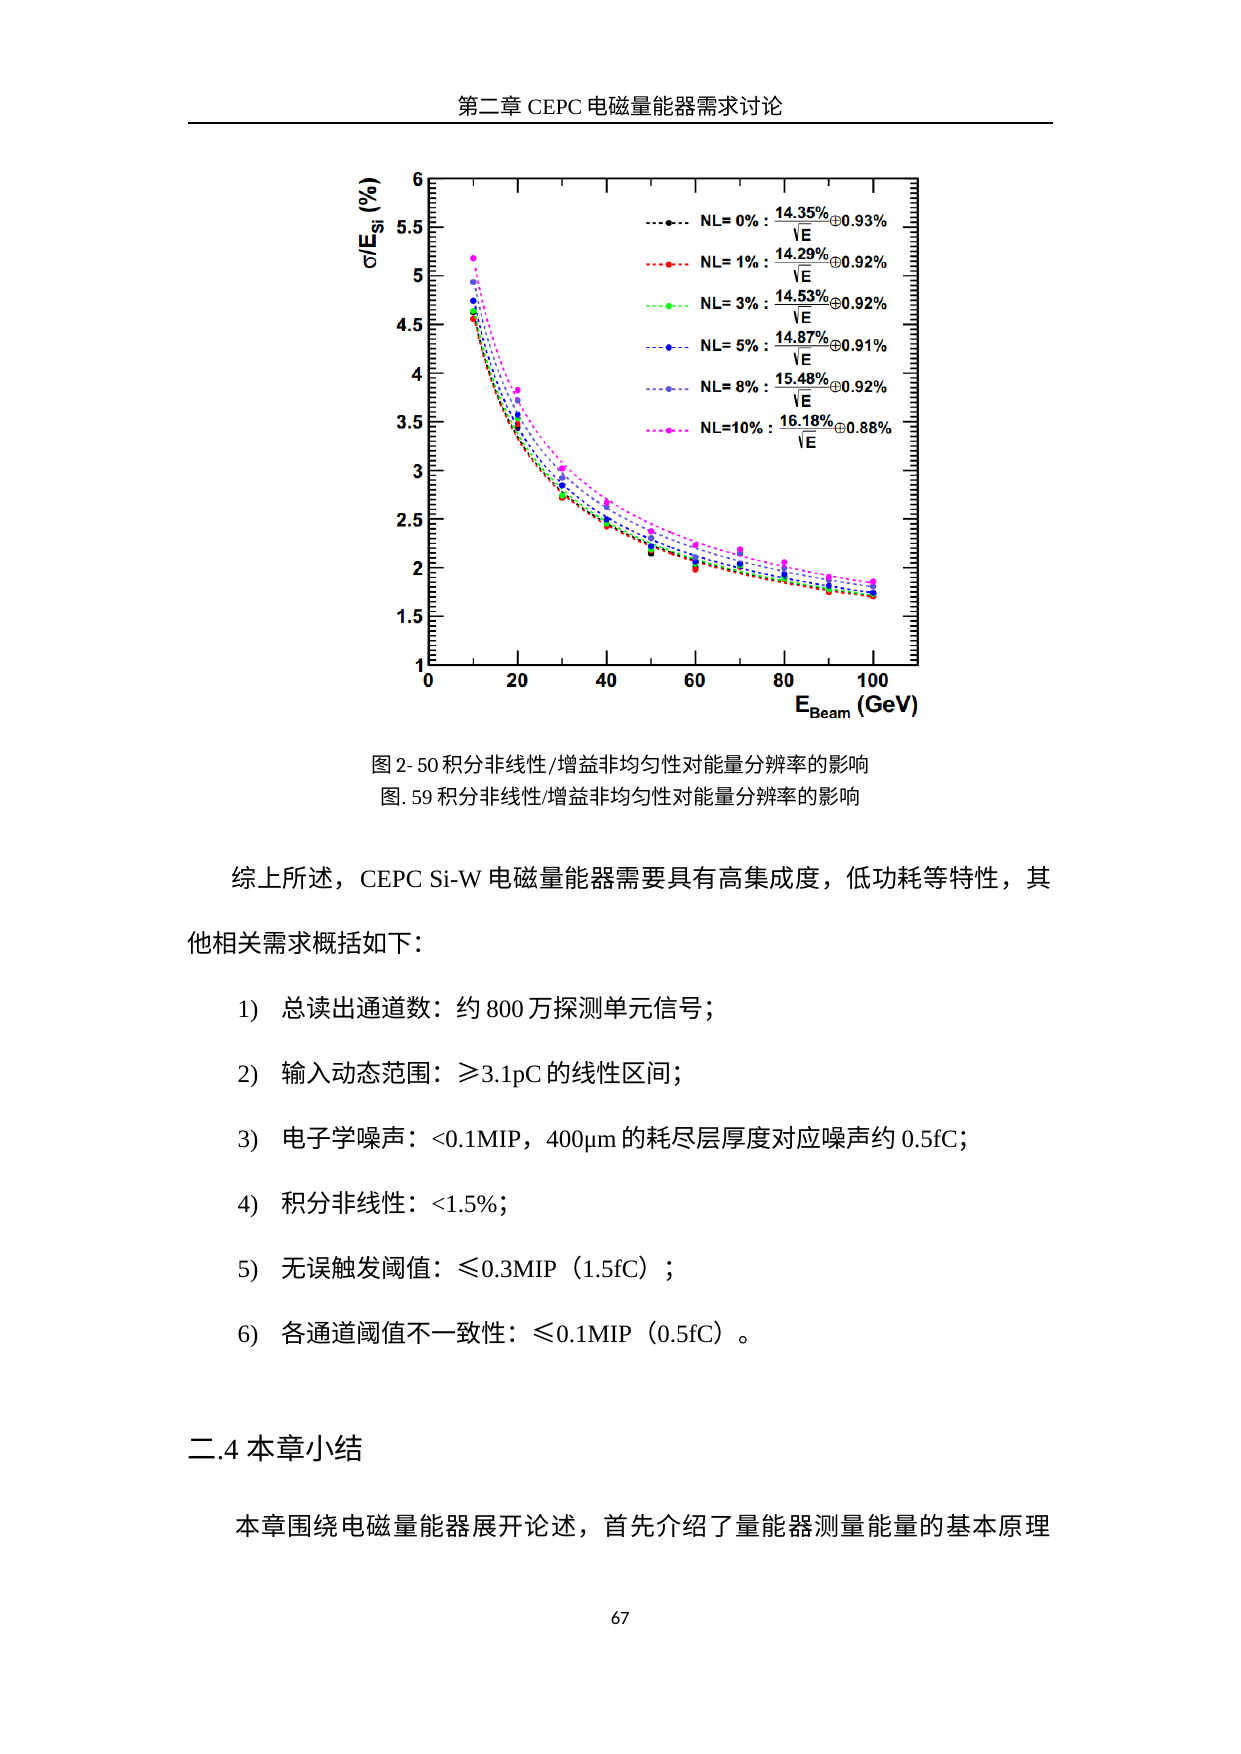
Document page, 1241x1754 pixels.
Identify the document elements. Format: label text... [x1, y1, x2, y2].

list 积分非线性：<1.5%； [237, 1169, 1053, 1234]
list 各通道阈值不一致性：≤0.1MIP（0.5fC）。 [237, 1299, 1053, 1364]
list 总读出通道数：约800万探测单元信号； [237, 974, 1053, 1039]
picture [355, 162, 929, 722]
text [187, 1492, 1053, 1557]
text 图. 59 积分非线性/增益非均匀性对能量分辨率的影响 [187, 779, 1053, 812]
subtitle 本章小结 [187, 1414, 1053, 1479]
list 输入动态范围：≥3.1pC的线性区间； [237, 1039, 1053, 1104]
text 图 2- 50 积分非线性/增益非均匀性对能量分辨率的影响 [187, 747, 1053, 779]
list 无误触发阈值：≤0.3MIP（1.5fC）； [237, 1234, 1053, 1299]
text 综上所述，CEPC Si-W电磁量能器需要具有高集成度，低功耗等特性，其他相关需求概括如下： [187, 844, 1053, 974]
list 电子学噪声：<0.1MIP，400μm的耗尽层厚度对应噪声约0.5fC； [237, 1104, 1053, 1169]
